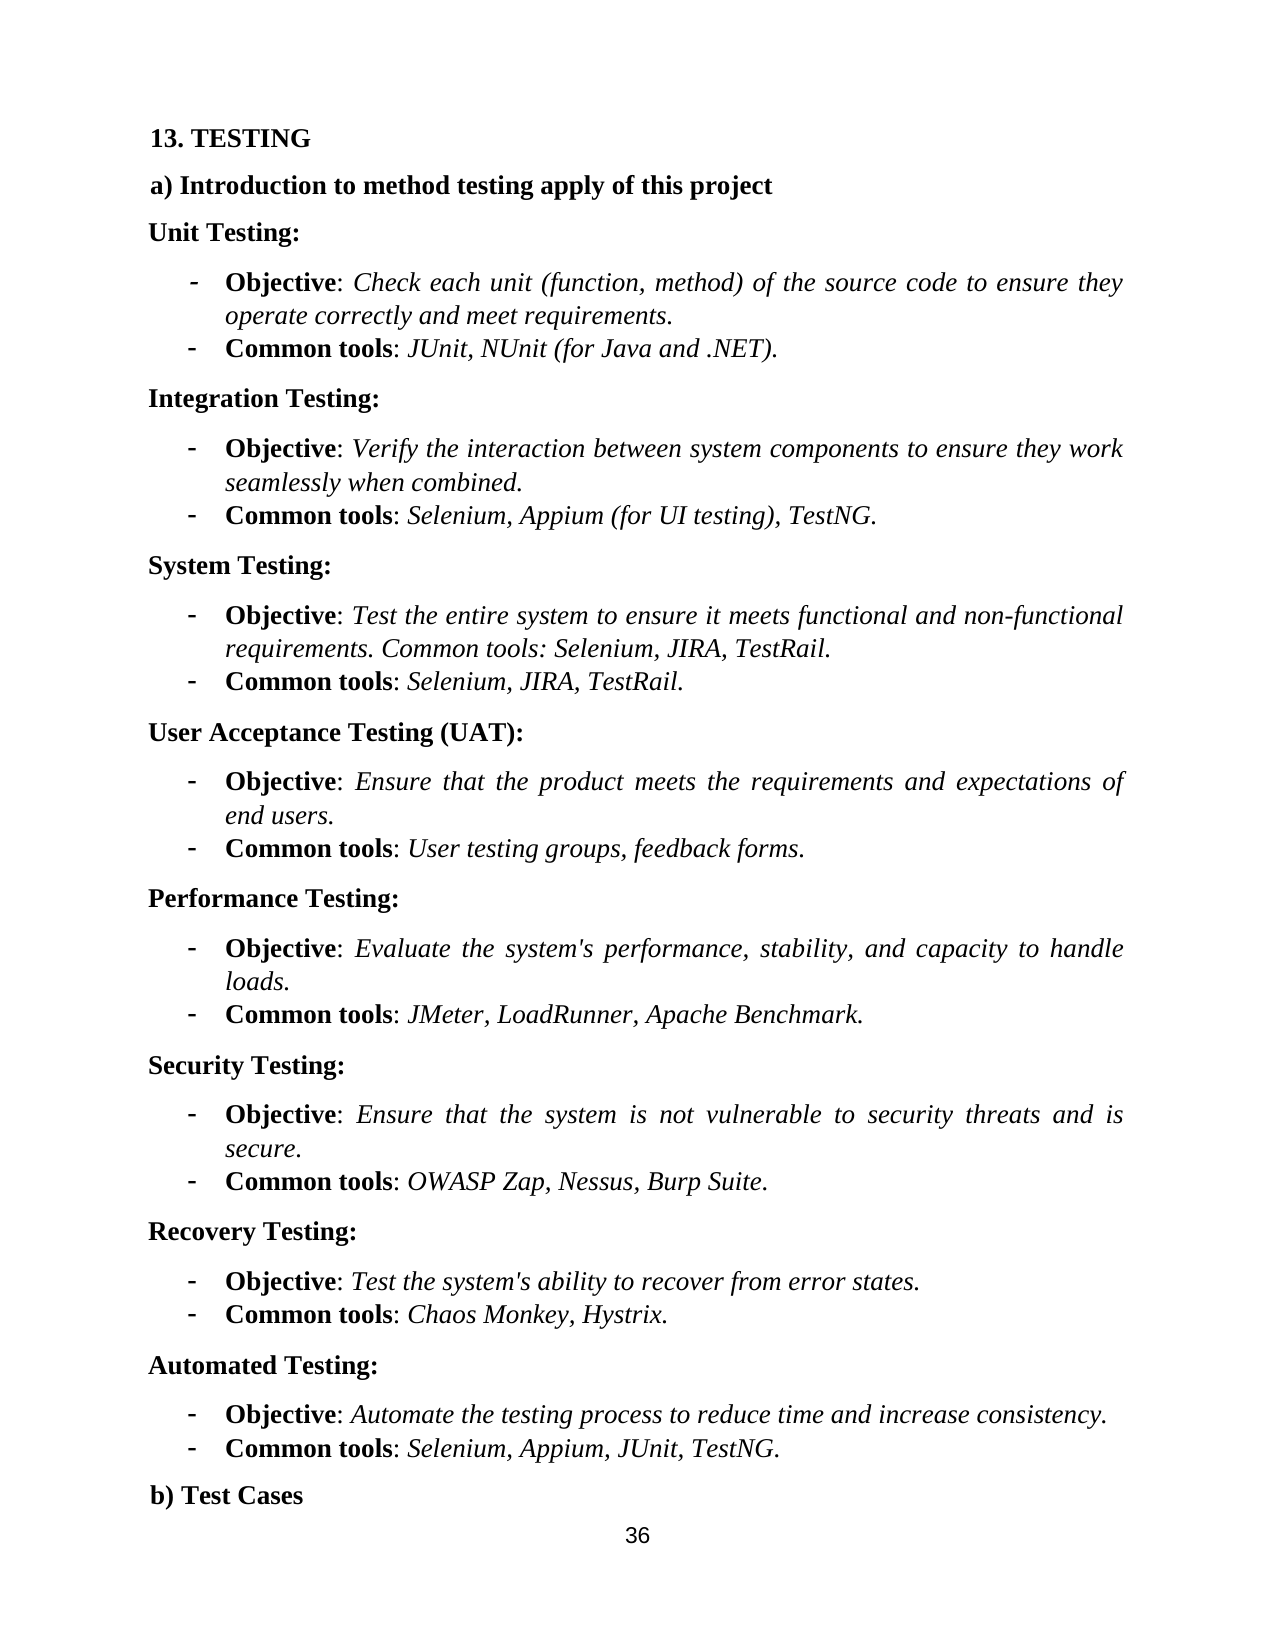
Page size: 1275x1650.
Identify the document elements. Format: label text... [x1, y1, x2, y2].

list Common tools: Selenium, Appium, JUnit, TestNG. [187, 1432, 1125, 1463]
list Objective: Test the entire system to ensure it meets functional and non-functional requirements. Common tools: Selenium, JIRA, TestRail. [187, 599, 1127, 663]
list Objective: Test the system's ability to recover from error states. [187, 1265, 1127, 1296]
list Objective: Verify the interaction between system components to ensure they work seamlessly when combined. [187, 432, 1127, 497]
list Objective: Check each unit (function, method) of the source code to ensure they operate correctly and meet requirements. [187, 266, 1127, 330]
list Common tools: Selenium, JIRA, TestRail. [187, 666, 1127, 697]
list Common tools: Selenium, Appium (for UI testing), TestNG. [187, 499, 1127, 530]
text Recovery Testing: [148, 1215, 1127, 1246]
text Unit Testing: [148, 216, 1127, 247]
list Objective: Ensure that the system is not vulnerable to security threats and is secure. [187, 1099, 1127, 1163]
text 13. TESTING [150, 123, 1125, 154]
list Objective: Ensure that the product meets the requirements and expectations of end users. [187, 766, 1127, 830]
list Common tools: User testing groups, feedback forms. [187, 832, 1127, 863]
list Common tools: OWASP Zap, Nessus, Burp Suite. [187, 1165, 1127, 1196]
list Common tools: Chaos Monkey, Hystrix. [187, 1299, 1127, 1330]
text b) Test Cases [150, 1479, 1125, 1510]
list Objective: Evaluate the system's performance, stability, and capacity to handle loads. [187, 932, 1127, 997]
text Automated Testing: [148, 1349, 1127, 1380]
text Performance Testing: [148, 882, 1127, 913]
list Objective: Automate the testing process to reduce time and increase consistency. [187, 1399, 1127, 1430]
text Integration Testing: [148, 382, 1127, 414]
text Security Testing: [148, 1049, 1127, 1080]
text User Acceptance Testing (UAT): [148, 716, 1127, 747]
list Common tools: JUnit, NUnit (for Java and .NET). [187, 332, 1127, 364]
text System Testing: [148, 549, 1127, 580]
list Common tools: JMeter, LoadRunner, Apache Benchmark. [187, 999, 1127, 1030]
text a) Introduction to method testing apply of this project [150, 169, 1125, 200]
